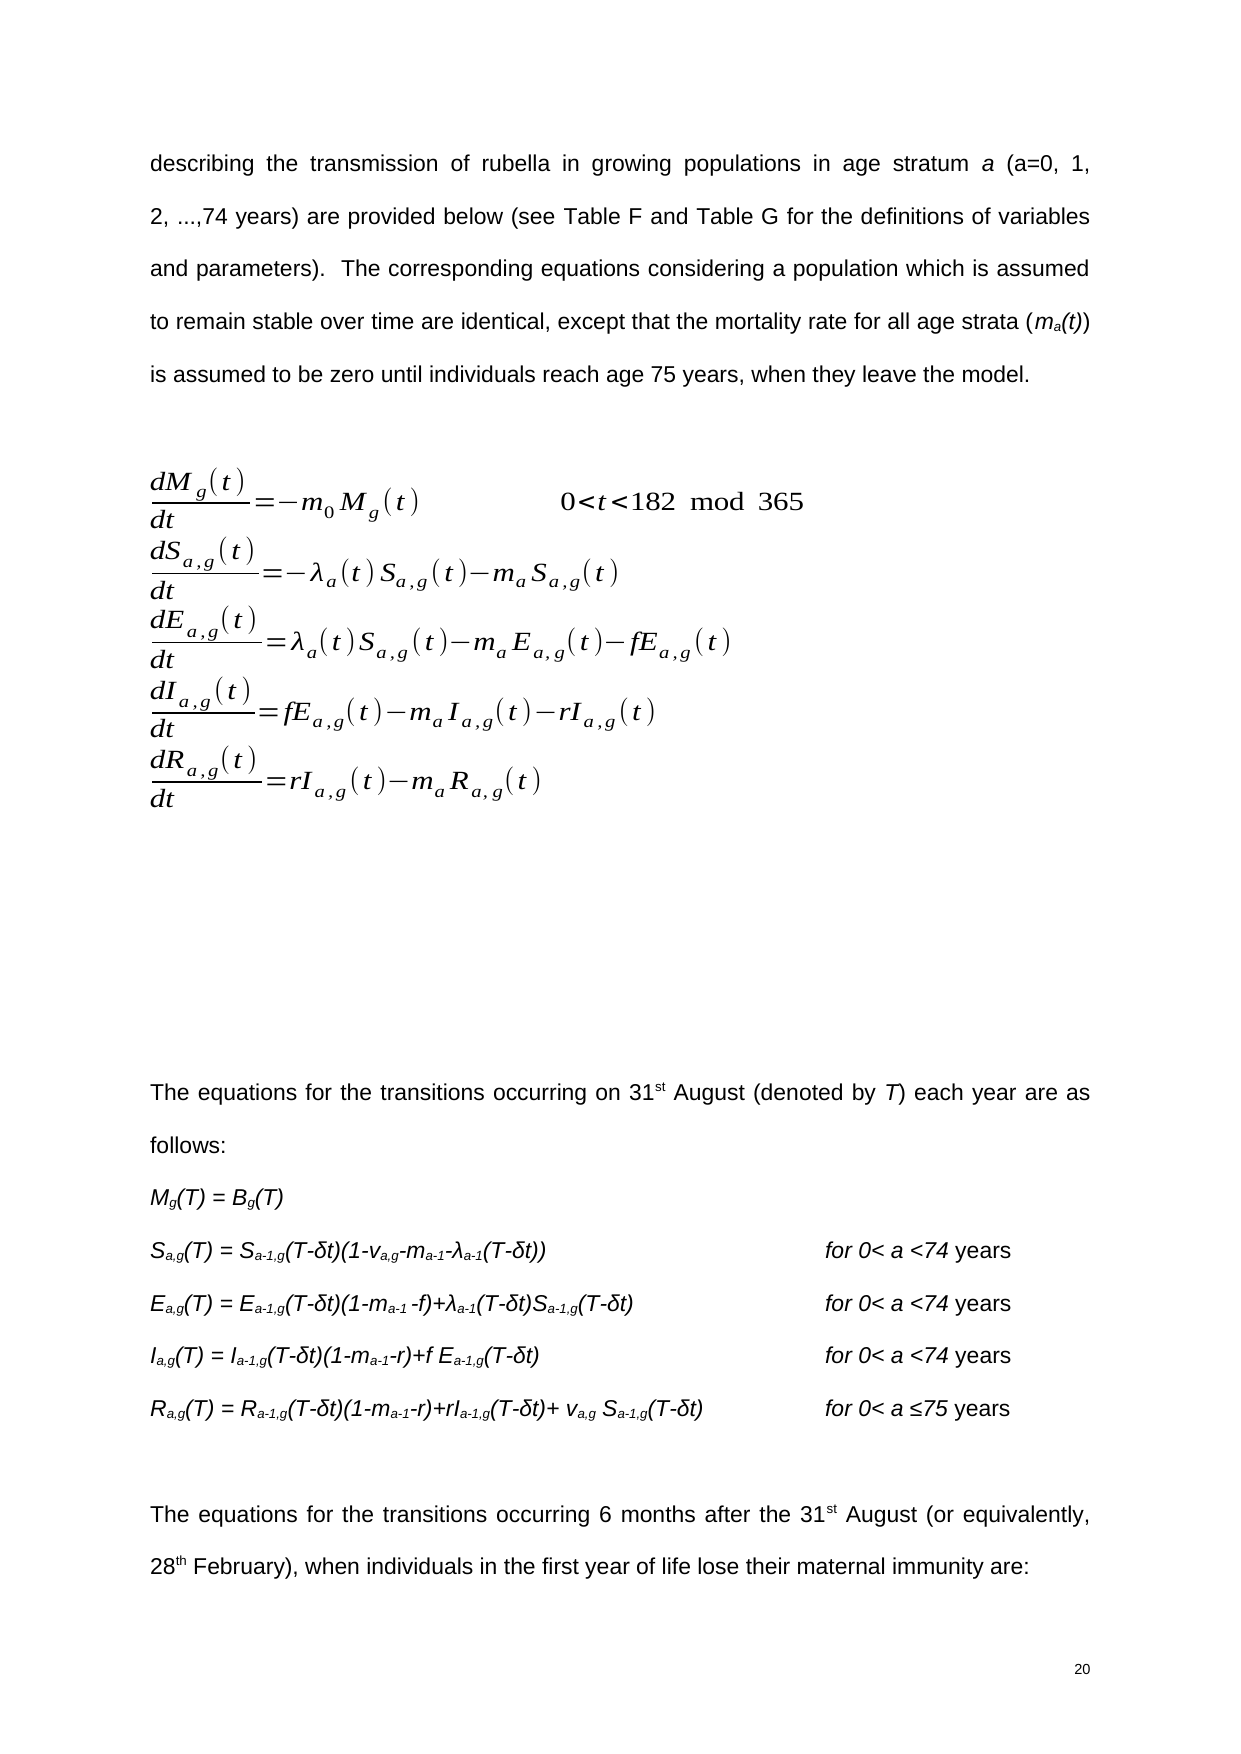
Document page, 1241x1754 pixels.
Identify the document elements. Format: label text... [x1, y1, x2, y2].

text Sa,g(T) = Sa-1,g(T-δt)(1-va,g-ma-1-λa-1(T-δt)) for 0< a <74 years [150, 1237, 1090, 1263]
text The equations for the transitions occurring on 31st August (denoted by T) each year are as follows: [150, 1079, 1090, 1158]
text The equations for the transitions occurring 6 months after the 31st August (or equivalently, 28th February), when individuals in the first year of life lose their maternal immunity are: [150, 1501, 1090, 1580]
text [150, 150, 1090, 387]
text Ea,g(T) = Ea-1,g(T-δt)(1-ma-1 -f)+λa-1(T-δt)Sa-1,g(T-δt) for 0< a <74 years [150, 1290, 1090, 1316]
text Ia,g(T) = Ia-1,g(T-δt)(1-ma-1-r)+f Ea-1,g(T-δt) for 0< a <74 years [150, 1342, 1090, 1369]
text Ra,g(T) = Ra-1,g(T-δt)(1-ma-1-r)+rIa-1,g(T-δt)+ va,g Sa-1,g(T-δt) for 0< a ≤75 years [150, 1395, 1090, 1422]
text Mg(T) = Bg(T) [150, 1184, 1090, 1211]
